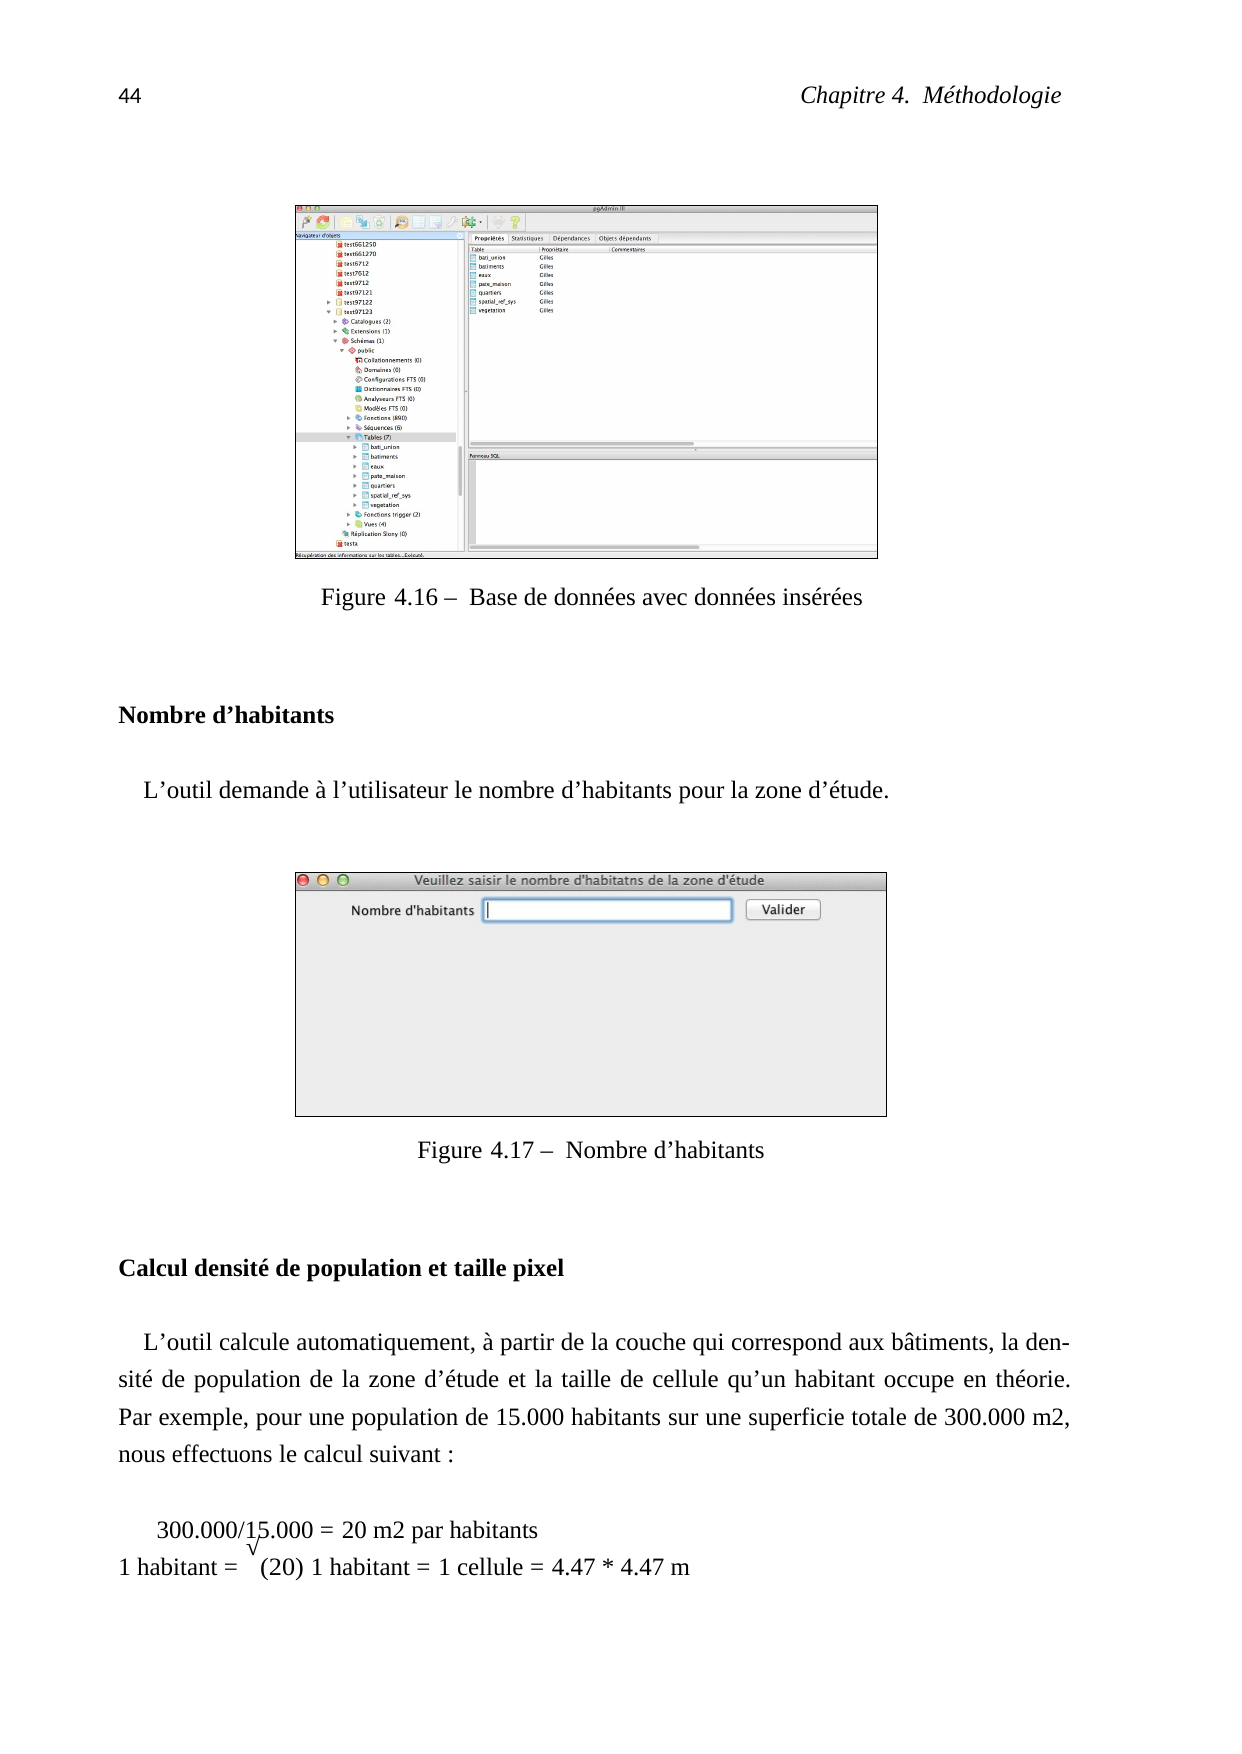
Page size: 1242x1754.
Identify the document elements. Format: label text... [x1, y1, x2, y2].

picture [296, 873, 886, 1116]
text Figure 4.17 – Nombre d’habitants [417, 1135, 1077, 1163]
text Nombre d’habitants [118, 701, 1077, 729]
text Figure 4.16 – Base de données avec données insérées [321, 582, 1077, 611]
text 300.000/15.000 = 20 m2 par habitants [151, 1515, 544, 1543]
text Calcul densité de population et taille pixel [118, 1253, 1077, 1281]
text 1 habitant = √(20) 1 habitant = 1 cellule = 4.47 * 4.47 m [118, 1543, 1077, 1581]
text L’outil calcule automatiquement, à partir de la couche qui correspond aux bâtiments, la den- sité de population de la zone d’étude et la taille de cellule qu’un habitant occupe en théorie. Par exemple, pour une population de 15.000 habitants sur une superficie totale de 300.000 m2, nous effectuons le calcul suivant : [118, 1327, 1071, 1467]
text L’outil demande à l’utilisateur le nombre d’habitants pour la zone d’étude. [143, 775, 1077, 804]
picture [296, 206, 877, 558]
